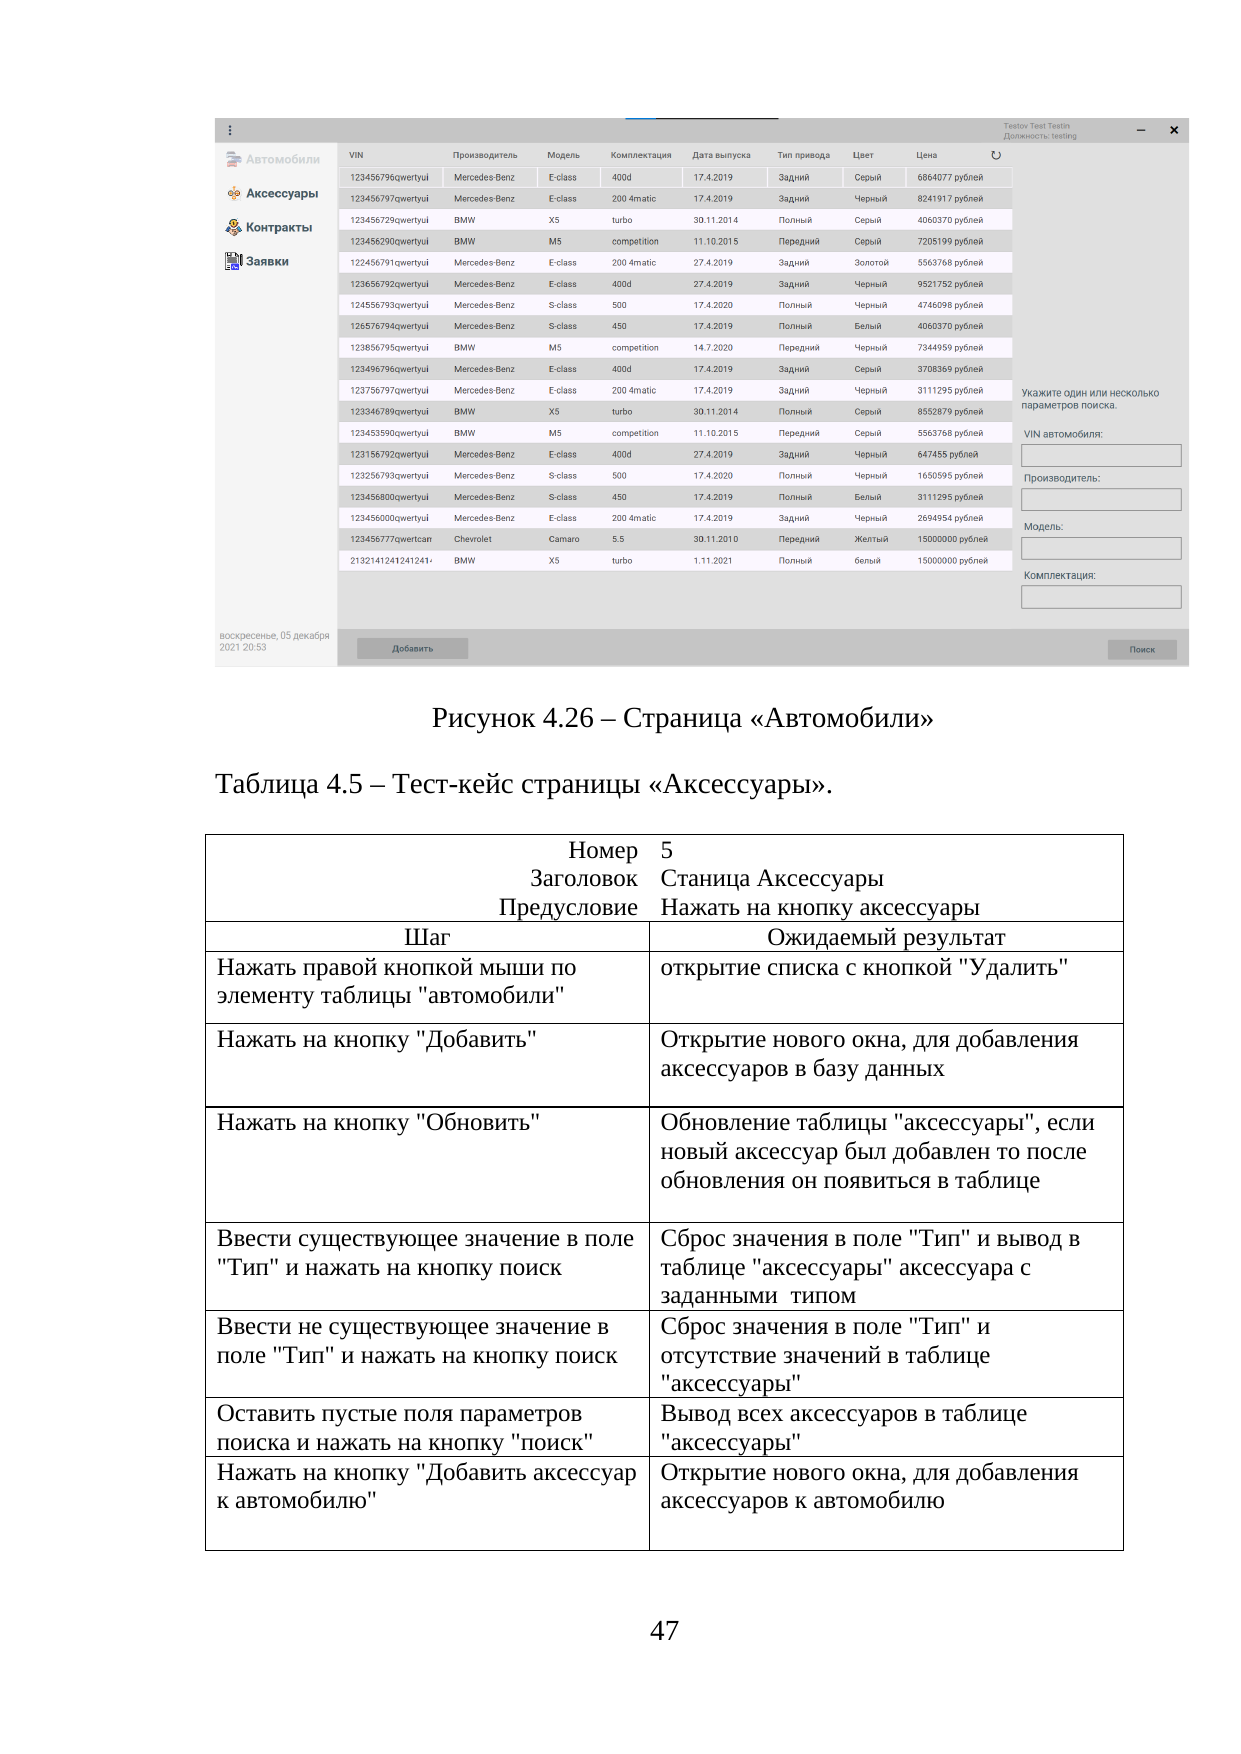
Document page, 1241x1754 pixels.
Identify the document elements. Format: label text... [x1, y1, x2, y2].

table_cell Нажать на кнопку "Добавить аксессуар к автомобилю" [206, 1457, 649, 1549]
table_cell Сброс значения в поле "Тип" и вывод в таблице "аксессуары" аксессуара с заданными типом [650, 1223, 1123, 1310]
table_cell Нажать на кнопку аксессуары [649, 892, 1123, 921]
table_cell Вывод всех аксессуаров в таблице "аксессуары" [650, 1398, 1123, 1456]
table_cell Нажать правой кнопкой мыши по элементу таблицы "автомобили" [206, 952, 649, 1023]
table_cell Заголовок [206, 864, 649, 892]
table_cell Открытие нового окна, для добавления аксессуаров в базу данных [650, 1024, 1123, 1106]
table_header 5 [649, 835, 1123, 863]
table_cell Ввести существующее значение в поле "Тип" и нажать на кнопку поиск [206, 1223, 649, 1310]
table_cell Нажать на кнопку "Добавить" [206, 1024, 649, 1106]
table_header Номер [206, 835, 649, 863]
table_cell Ожидаемый результат [650, 922, 1123, 951]
table_cell Обновление таблицы "аксессуары", если новый аксессуар был добавлен то после обновления он появиться в таблице [650, 1108, 1123, 1222]
text Таблица 4.5 – Тест-кейс страницы «Аксессуары». [177, 767, 1152, 800]
picture [214, 118, 1190, 667]
table_cell Станица Аксессуары [649, 864, 1123, 892]
table_cell Сброс значения в поле "Тип" и отсутствие значений в таблице "аксессуары" [650, 1311, 1123, 1397]
table_cell Ввести не существующее значение в поле "Тип" и нажать на кнопку поиск [206, 1311, 649, 1397]
table_cell Открытие нового окна, для добавления аксессуаров к автомобилю [650, 1457, 1123, 1549]
table_cell Оставить пустые поля параметров поиска и нажать на кнопку "поиск" [206, 1398, 649, 1456]
table_cell Шаг [206, 922, 649, 951]
text Рисунок 4.26 – Страница «Автомобили» [177, 700, 1152, 733]
table_cell Предусловие [206, 892, 649, 921]
table_cell открытие списка с кнопкой "Удалить" [650, 952, 1123, 1023]
table_cell Нажать на кнопку "Обновить" [206, 1108, 649, 1222]
